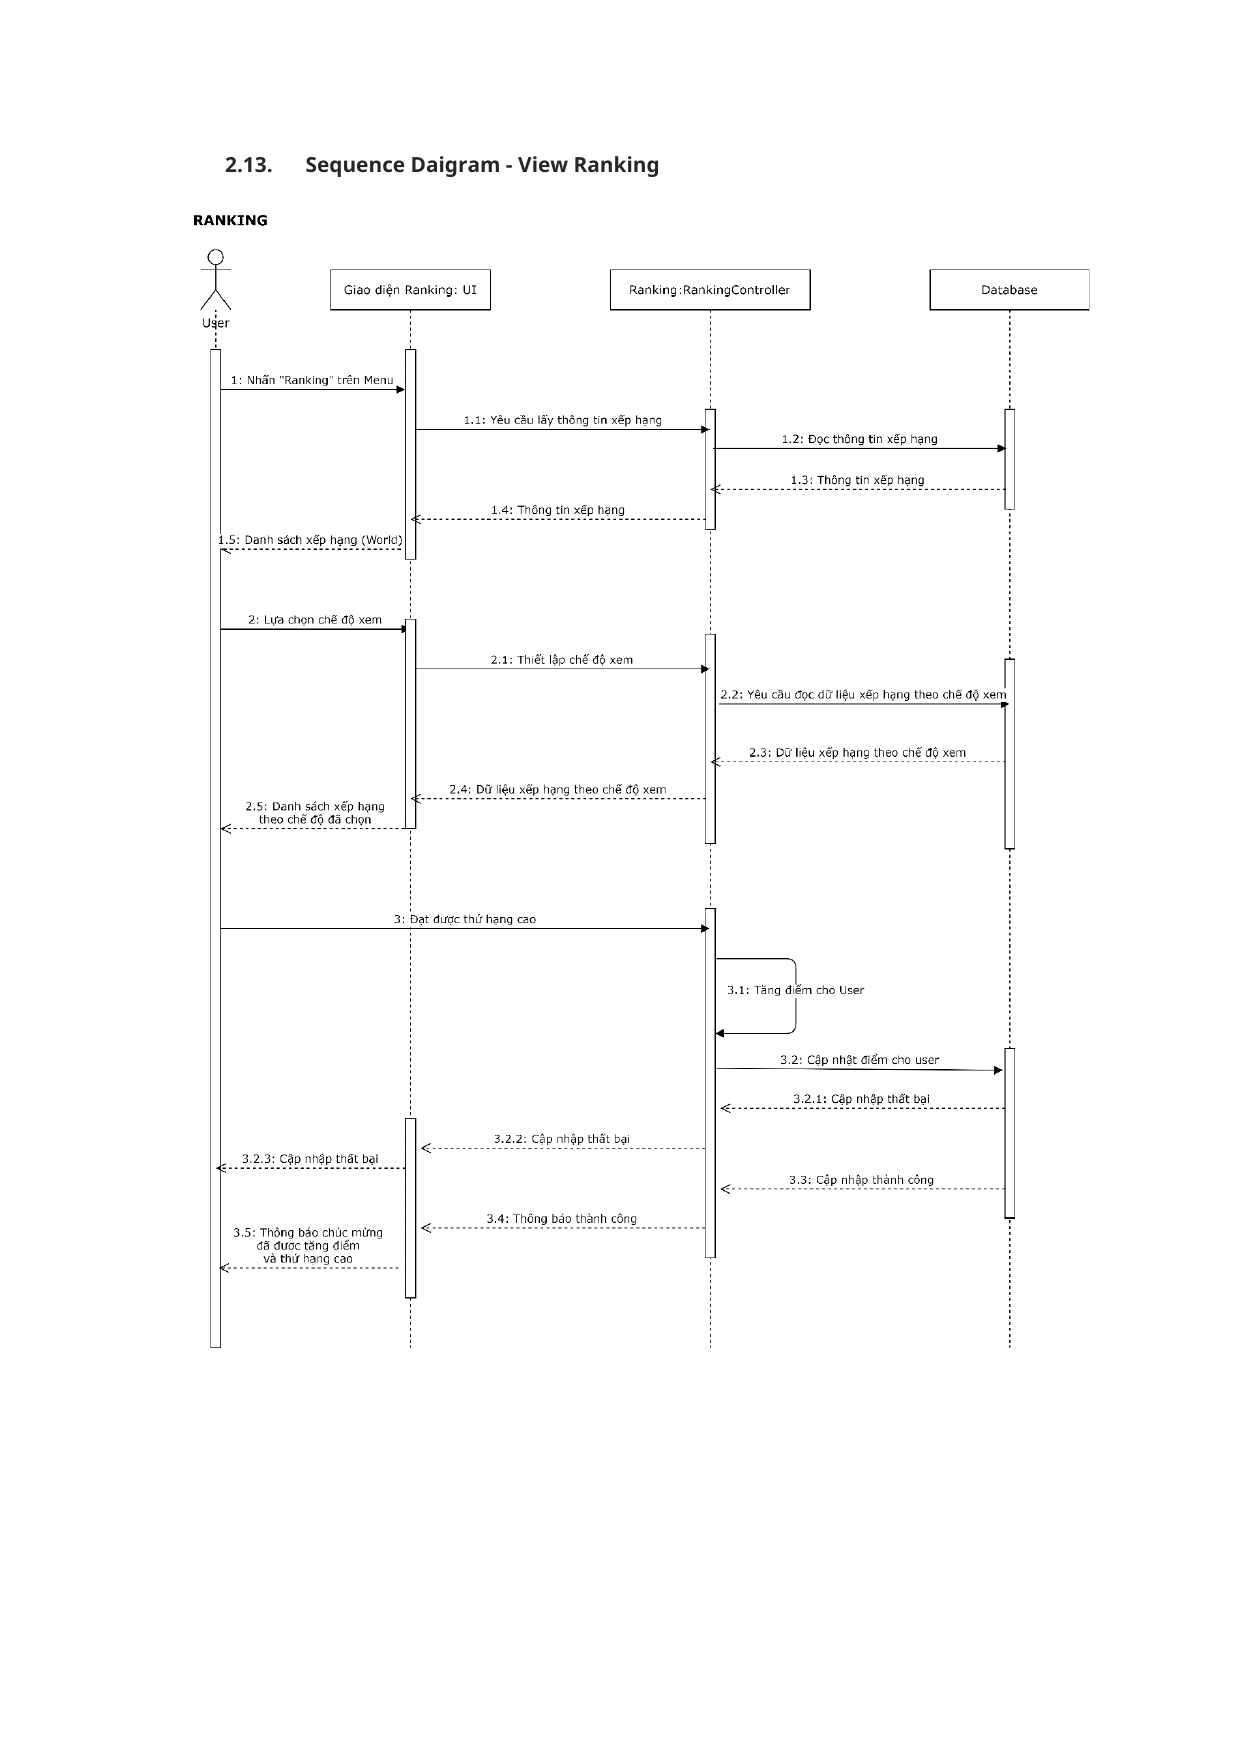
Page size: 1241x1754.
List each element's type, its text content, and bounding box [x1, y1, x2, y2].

list Sequence Daigram - View Ranking [225, 150, 1090, 178]
picture [150, 209, 1090, 1348]
